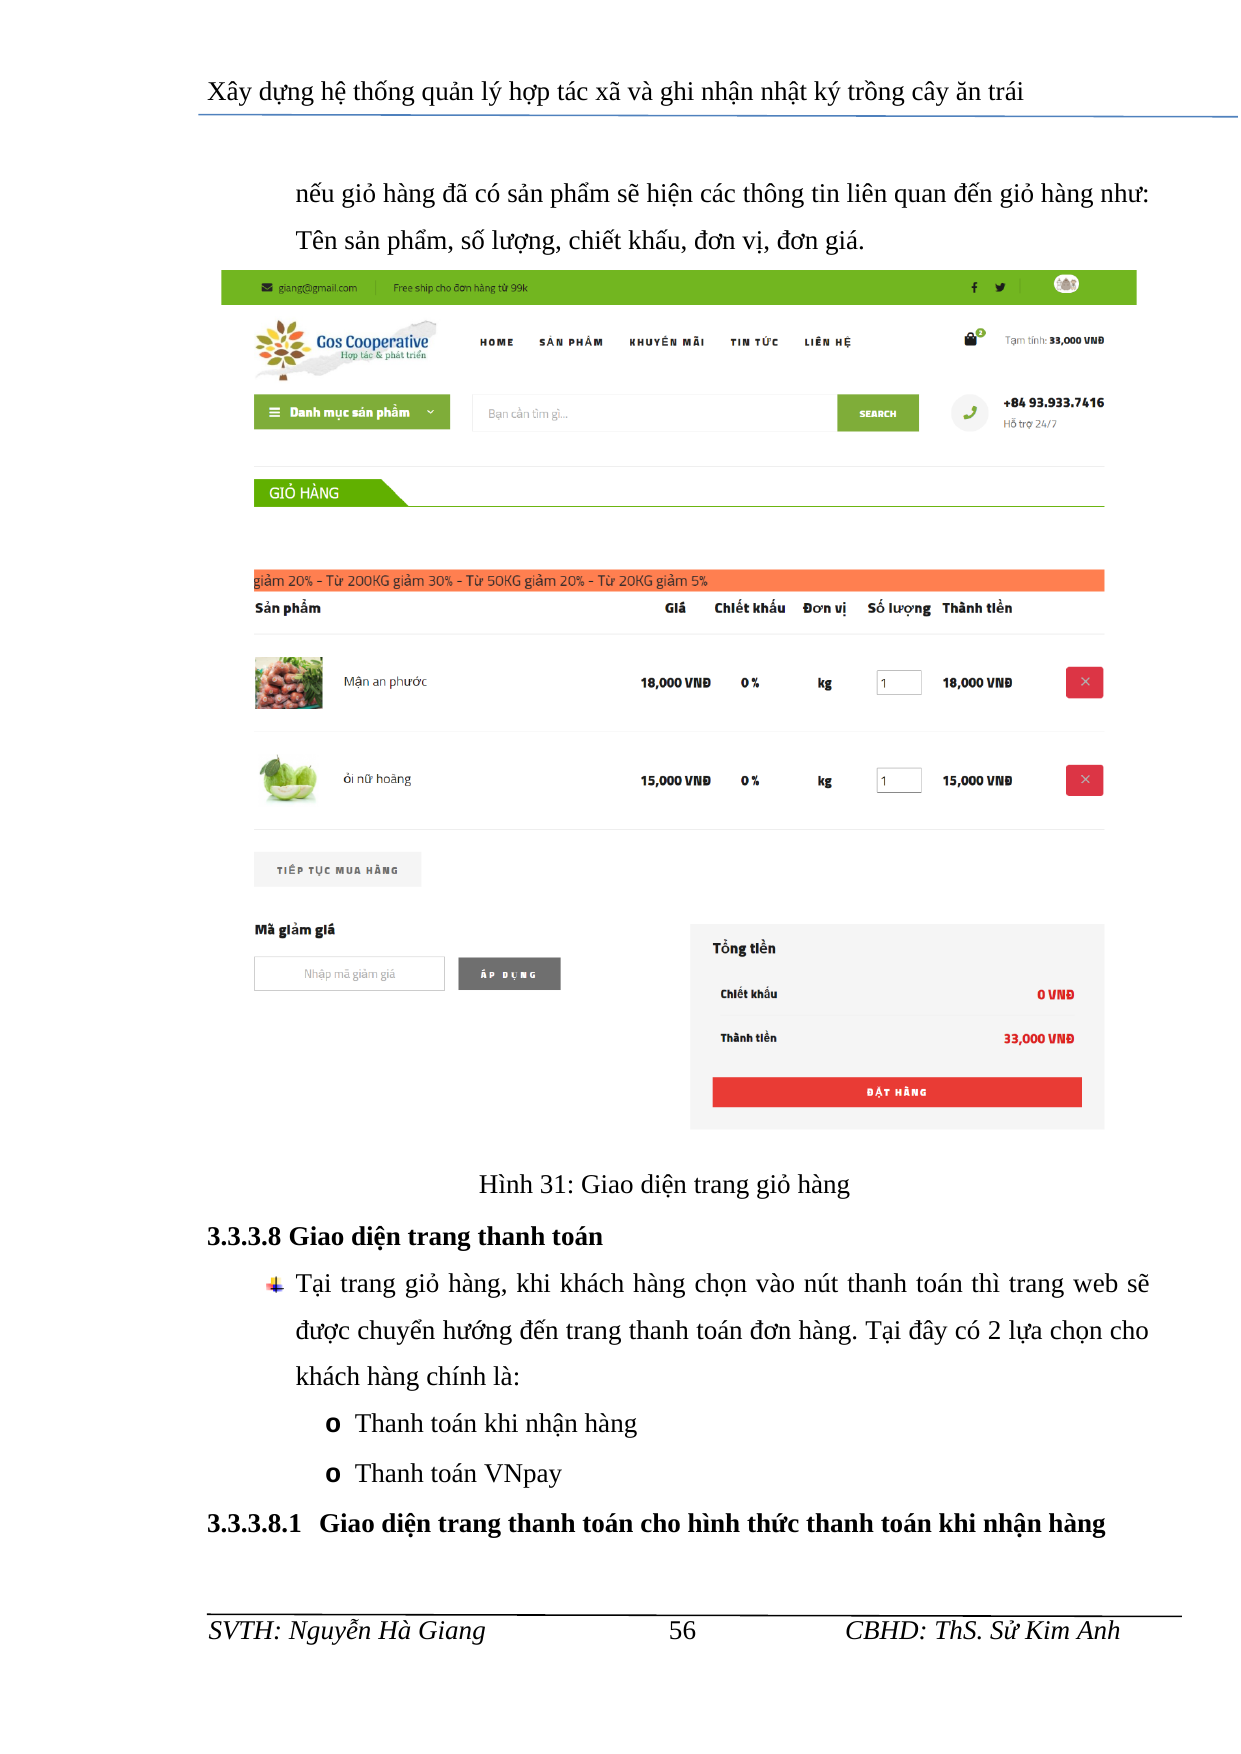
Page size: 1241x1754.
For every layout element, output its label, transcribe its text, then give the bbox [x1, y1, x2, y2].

list Thanh toán khi nhận hàng [325, 1407, 1151, 1441]
list Giao diện trang thanh toán cho hình thức thanh toán khi nhận hàng [207, 1507, 1151, 1538]
list Thanh toán VNpay [325, 1457, 1151, 1491]
list Tại trang giỏ hàng, khi khách hàng chọn vào nút thanh toán thì trang web sẽ được chuyển hướng đến trang thanh toán đơn hàng. Tại đây có 2 lựa chọn cho khách hàng chính là: [266, 1267, 1151, 1392]
picture [221, 270, 1137, 1140]
text Hình 31: Giao diện trang giỏ hàng [207, 1168, 1122, 1200]
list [266, 177, 1151, 255]
list Giao diện trang thanh toán [207, 1221, 1151, 1252]
picture [266, 1275, 284, 1293]
